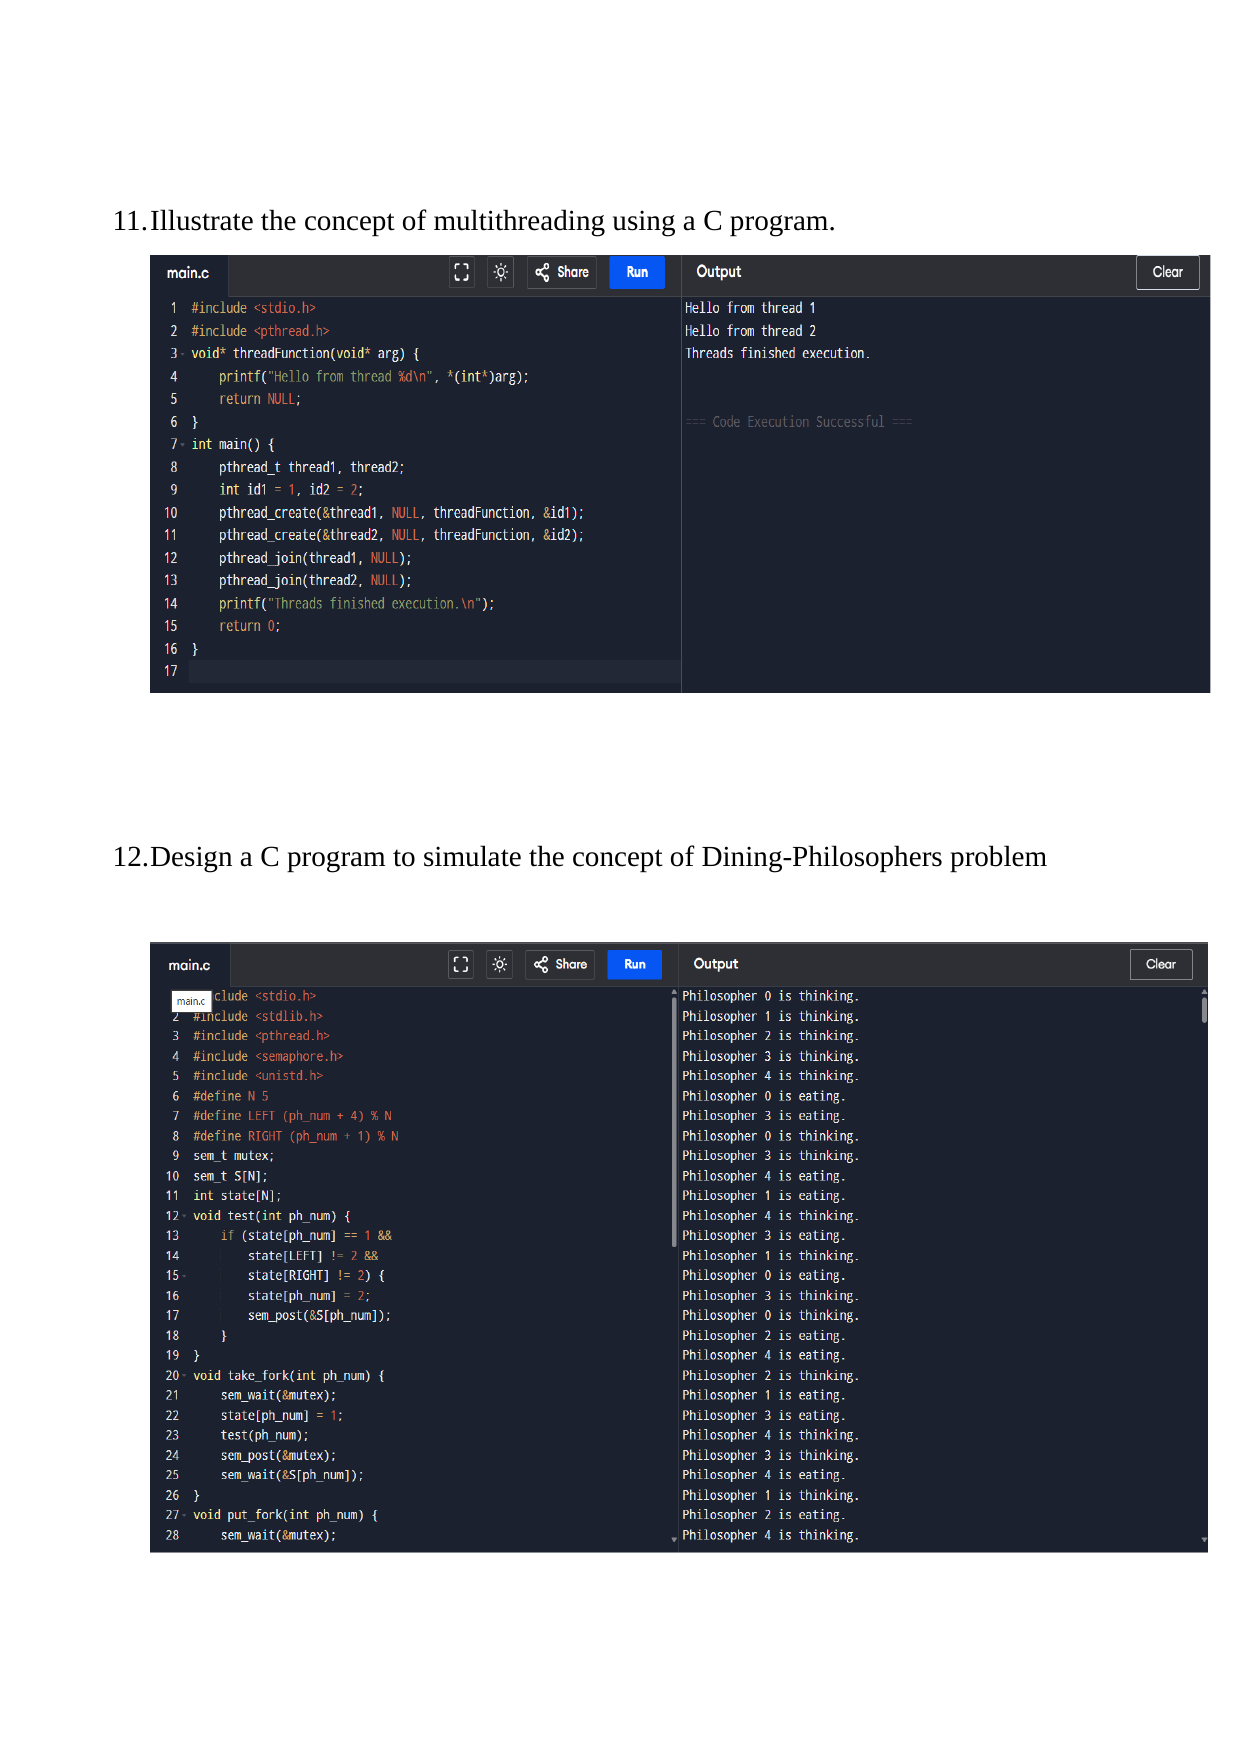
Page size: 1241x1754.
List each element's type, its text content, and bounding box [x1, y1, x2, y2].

list Illustrate the concept of multithreading using a C program. [112, 203, 1090, 236]
picture [150, 255, 1211, 693]
picture [150, 942, 1208, 1553]
list Design a C program to simulate the concept of Dining-Philosophers problem [112, 839, 1090, 873]
